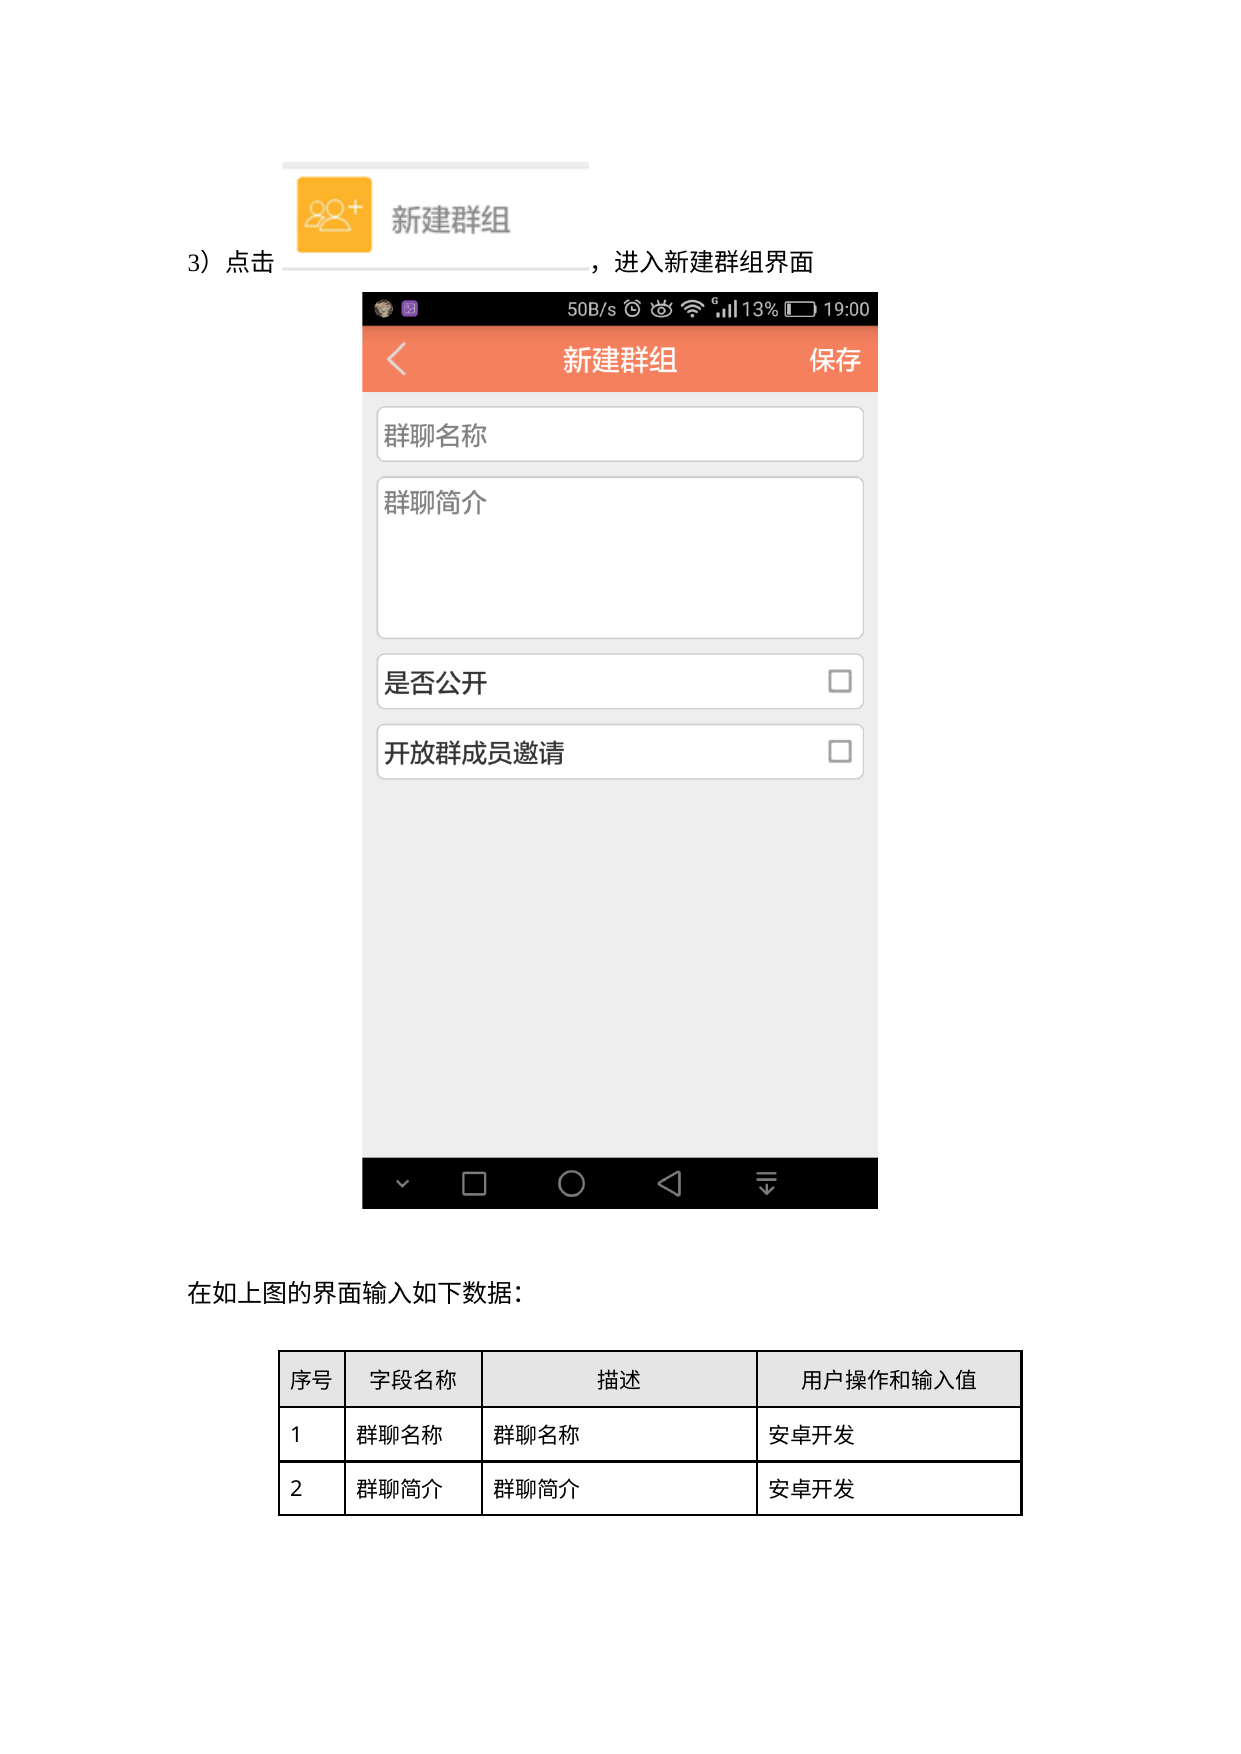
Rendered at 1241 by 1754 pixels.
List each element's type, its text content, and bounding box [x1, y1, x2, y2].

table_cell 安卓开发 [758, 1408, 1020, 1460]
text 在如上图的界面输入如下数据： [187, 1259, 1053, 1324]
table_cell 群聊简介 [483, 1463, 756, 1513]
table_cell 安卓开发 [758, 1463, 1020, 1513]
table_cell 群聊名称 [346, 1408, 481, 1460]
table_header 字段名称 [346, 1352, 481, 1406]
table_cell 2 [280, 1463, 344, 1513]
table_header 序号 [280, 1352, 344, 1406]
picture [362, 292, 878, 1209]
table_header 用户操作和输入值 [758, 1352, 1020, 1406]
table_cell 群聊简介 [346, 1463, 481, 1513]
table_cell 群聊名称 [483, 1408, 756, 1460]
picture [275, 162, 589, 272]
table_cell 1 [280, 1408, 344, 1460]
table_header 描述 [483, 1352, 756, 1406]
